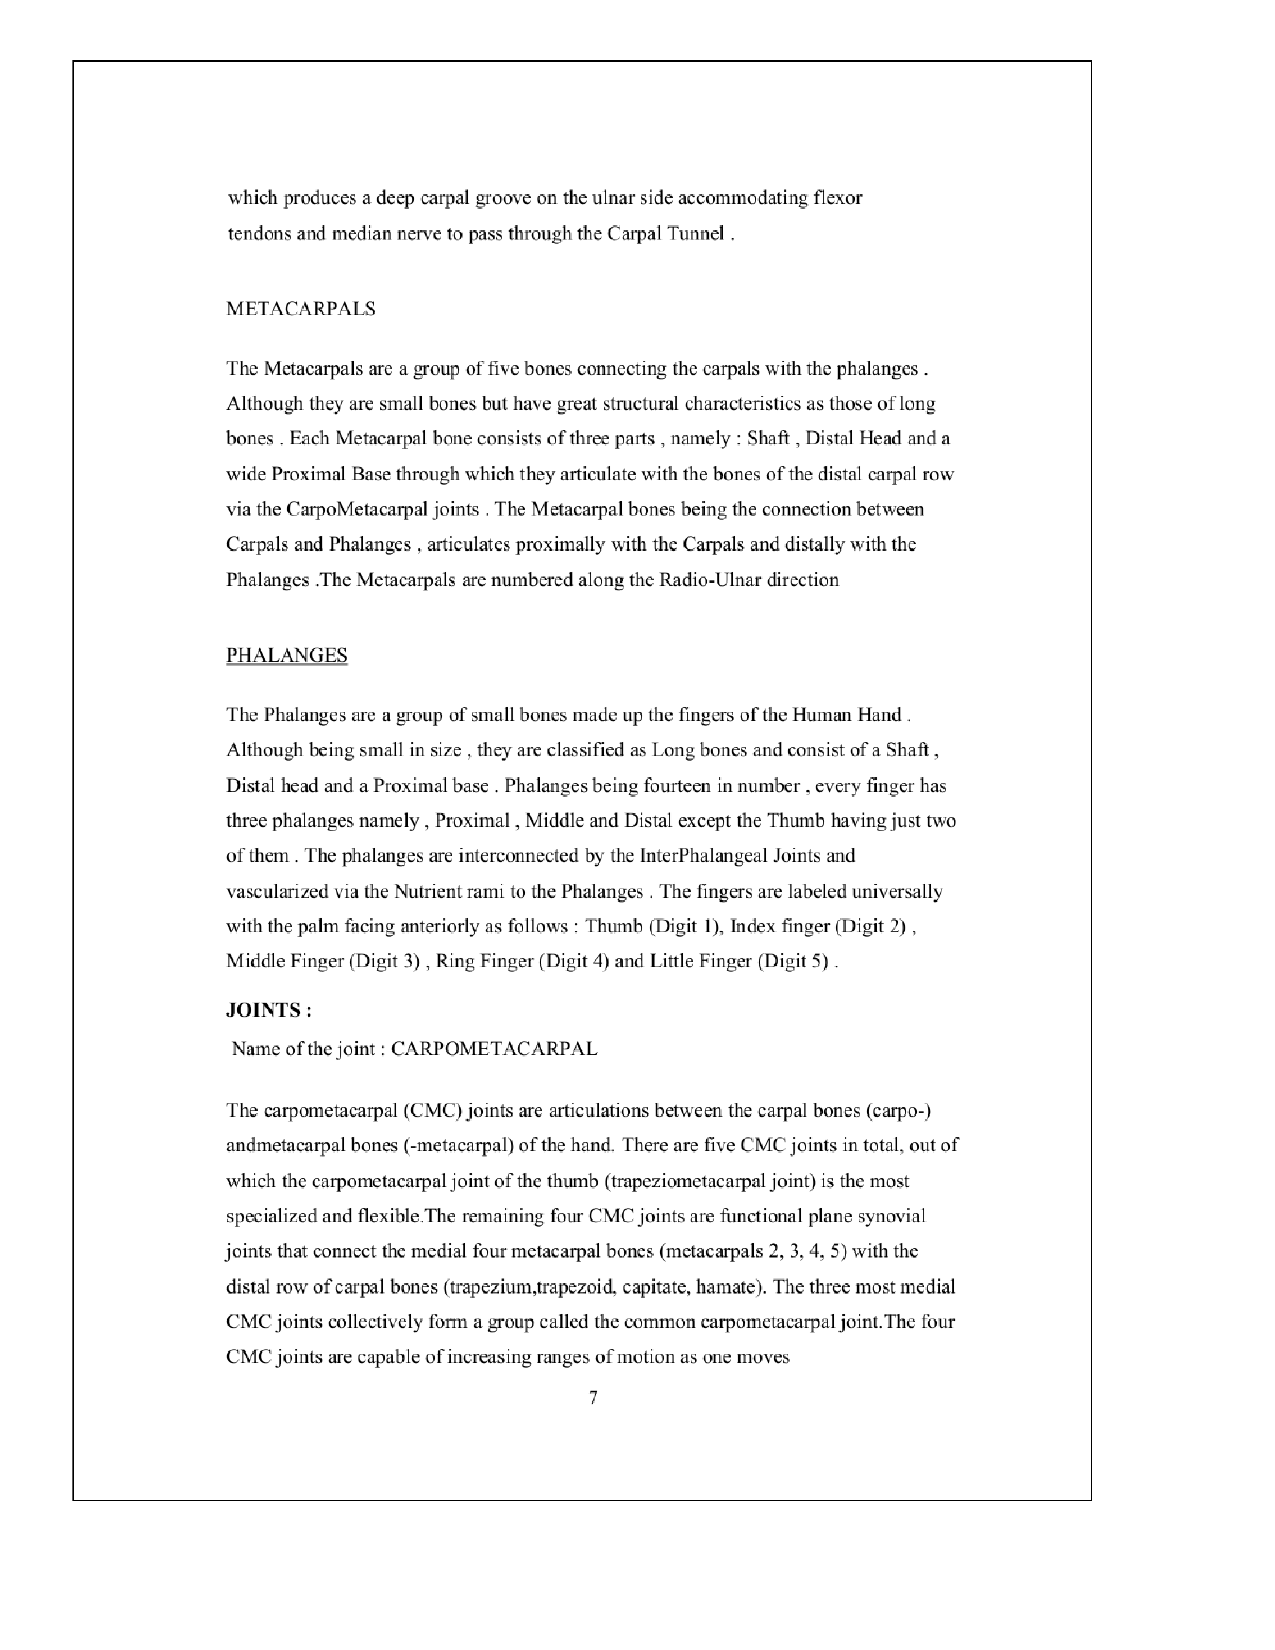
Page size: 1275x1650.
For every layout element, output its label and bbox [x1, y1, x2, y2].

picture [72, 60, 1092, 1501]
